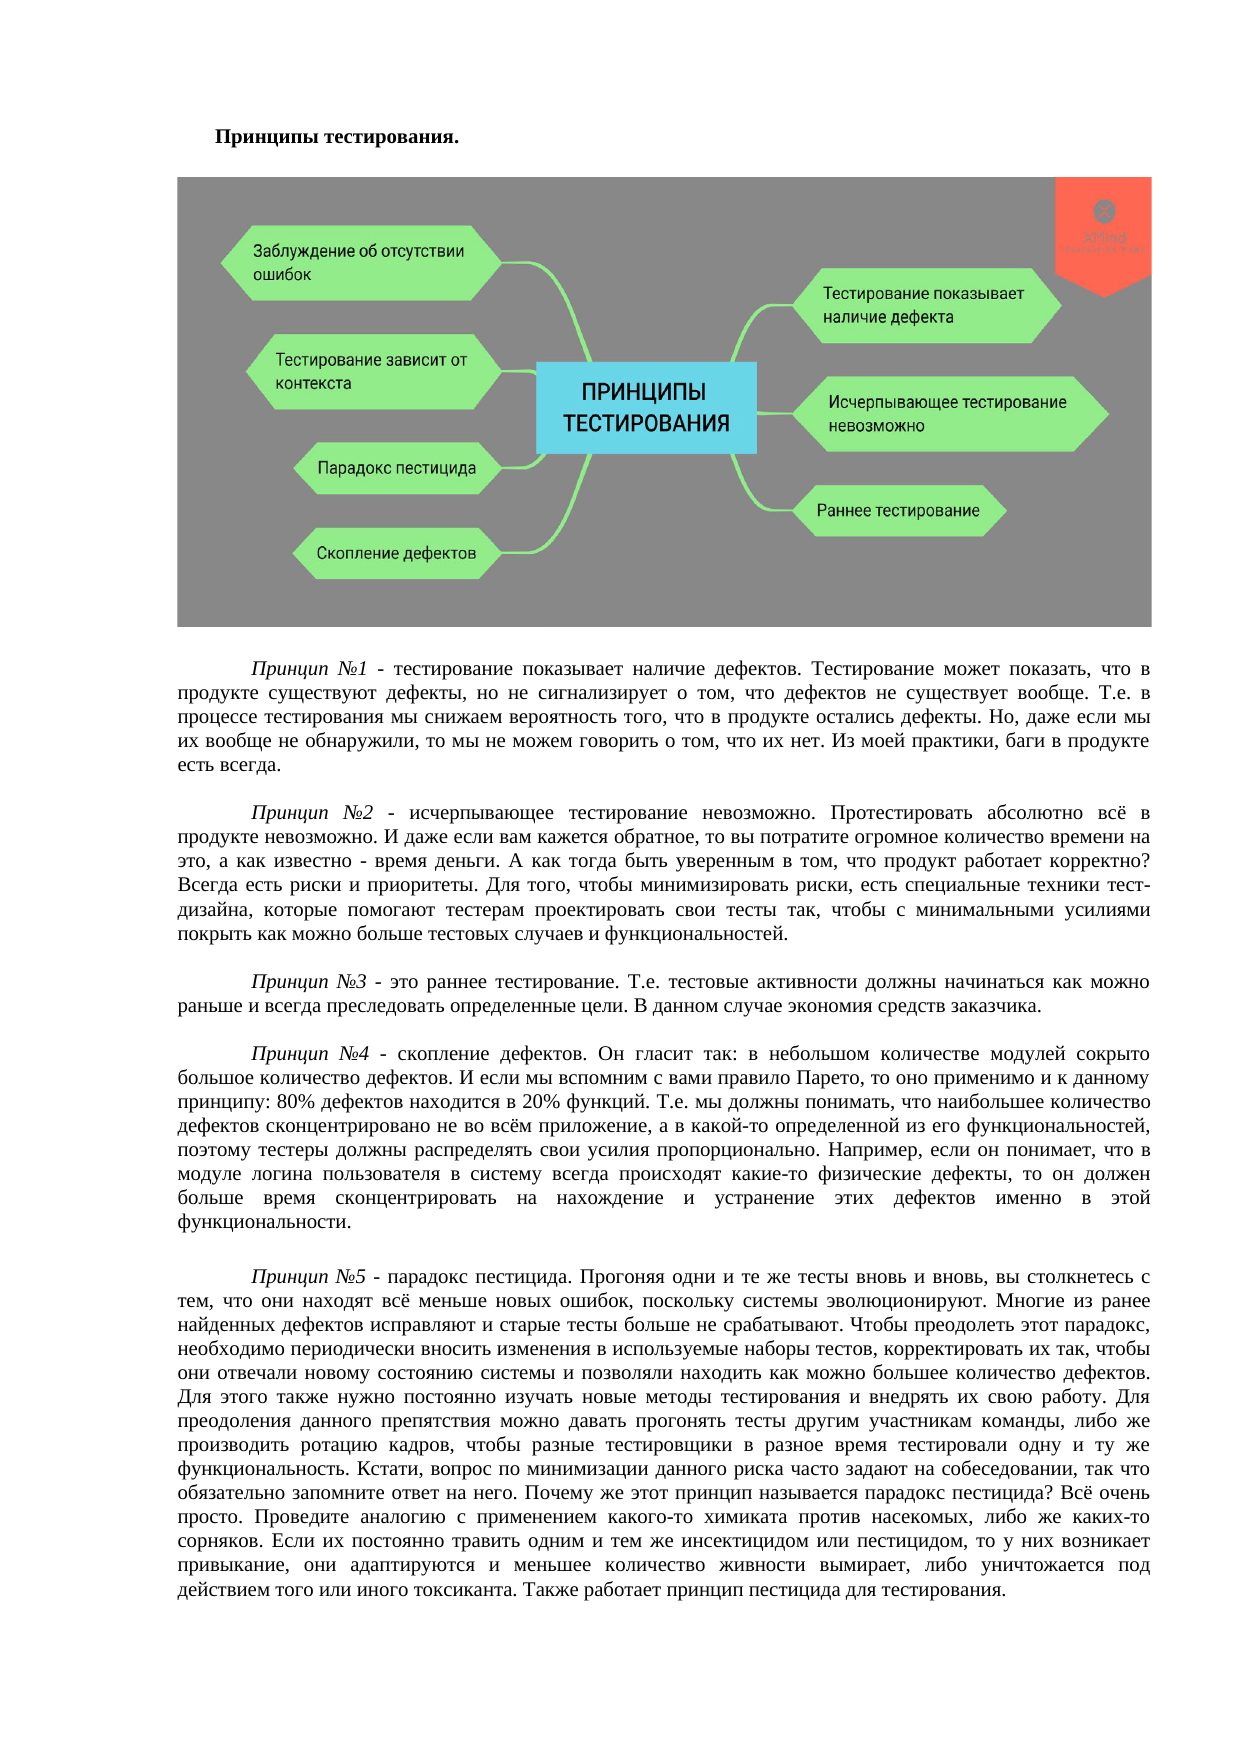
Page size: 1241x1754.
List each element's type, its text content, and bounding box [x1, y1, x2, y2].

text Принципы тестирования. [177, 124, 1152, 148]
text Принцип №1 - тестирование показывает наличие дефектов. Тестирование может показать, что в продукте существуют дефекты, но не сигнализирует о том, что дефектов не существует вообще. Т.е. в процессе тестирования мы снижаем вероятность того, что в продукте остались дефекты. Но, даже если мы их вообще не обнаружили, то мы не можем говорить о том, что их нет. Из моей практики, баги в продукте есть всегда. [177, 656, 1152, 776]
text Принцип №2 - исчерпывающее тестирование невозможно. Протестировать абсолютно всё в продукте невозможно. И даже если вам кажется обратное, то вы потратите огромное количество времени на это, а как известно - время деньги. А как тогда быть уверенным в том, что продукт работает корректно? Всегда есть риски и приоритеты. Для того, чтобы минимизировать риски, есть специальные техники тест-дизайна, которые помогают тестерам проектировать свои тесты так, чтобы с минимальными усилиями покрыть как можно больше тестовых случаев и функциональностей. [177, 800, 1152, 944]
text Принцип №3 - это раннее тестирование. Т.е. тестовые активности должны начинаться как можно раньше и всегда преследовать определенные цели. В данном случае экономия средств заказчика. [177, 969, 1152, 1017]
text Принцип №5 - парадокс пестицида. Прогоняя одни и те же тесты вновь и вновь, вы столкнетесь с тем, что они находят всё меньше новых ошибок, поскольку системы эволюционируют. Многие из ранее найденных дефектов исправляют и старые тесты больше не срабатывают. Чтобы преодолеть этот парадокс, необходимо периодически вносить изменения в используемые наборы тестов, корректировать их так, чтобы они отвечали новому состоянию системы и позволяли находить как можно большее количество дефектов. Для этого также нужно постоянно изучать новые методы тестирования и внедрять их свою работу. Для преодоления данного препятствия можно давать прогонять тесты другим участникам команды, либо же производить ротацию кадров, чтобы разные тестировщики в разное время тестировали одну и ту же функциональность. Кстати, вопрос по минимизации данного риска часто задают на собеседовании, так что обязательно запомните ответ на него. Почему же этот принцип называется парадокс пестицида? Всё очень просто. Проведите аналогию с применением какого-то химиката против насекомых, либо же каких-то сорняков. Если их постоянно травить одним и тем же инсектицидом или пестицидом, то у них возникает привыкание, они адаптируются и меньшее количество живности вымирает, либо уничтожается под действием того или иного токсиканта. Также работает принцип пестицида для тестирования. [177, 1264, 1152, 1601]
text Принцип №4 - скопление дефектов. Он гласит так: в небольшом количестве модулей сокрыто большое количество дефектов. И если мы вспомним с вами правило Парето, то оно применимо и к данному принципу: 80% дефектов находится в 20% функций. Т.е. мы должны понимать, что наибольшее количество дефектов сконцентрировано не во всём приложение, а в какой-то определенной из его функциональностей, поэтому тестеры должны распределять свои усилия пропорционально. Например, если он понимает, что в модуле логина пользователя в систему всегда происходят какие-то физические дефекты, то он должен больше время сконцентрировать на нахождение и устранение этих дефектов именно в этой функциональности. [177, 1041, 1152, 1233]
